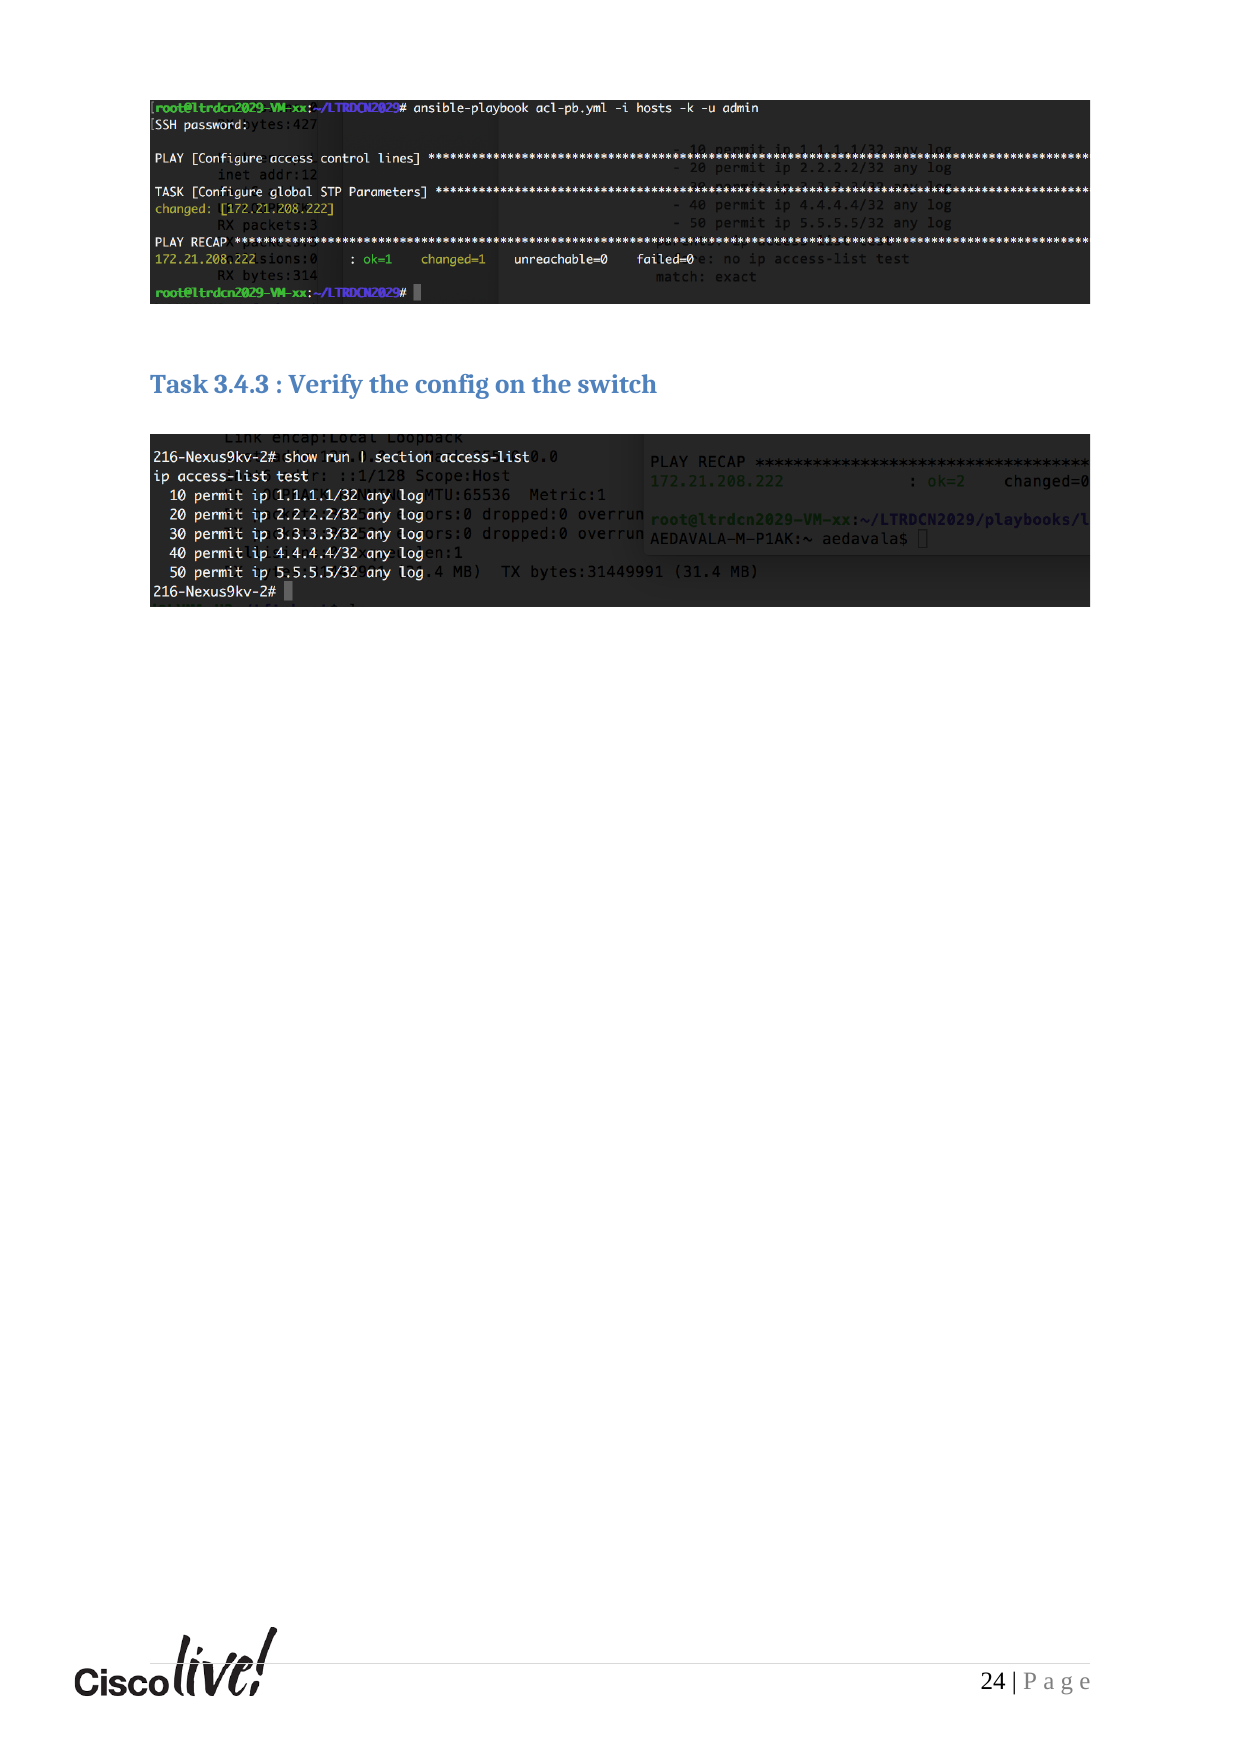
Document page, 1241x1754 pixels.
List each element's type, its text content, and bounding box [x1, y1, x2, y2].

text Task 3.4.3 : Verify the config on the switch [150, 369, 1090, 400]
picture [74, 1627, 278, 1698]
picture [150, 434, 1091, 607]
picture [150, 100, 1091, 304]
